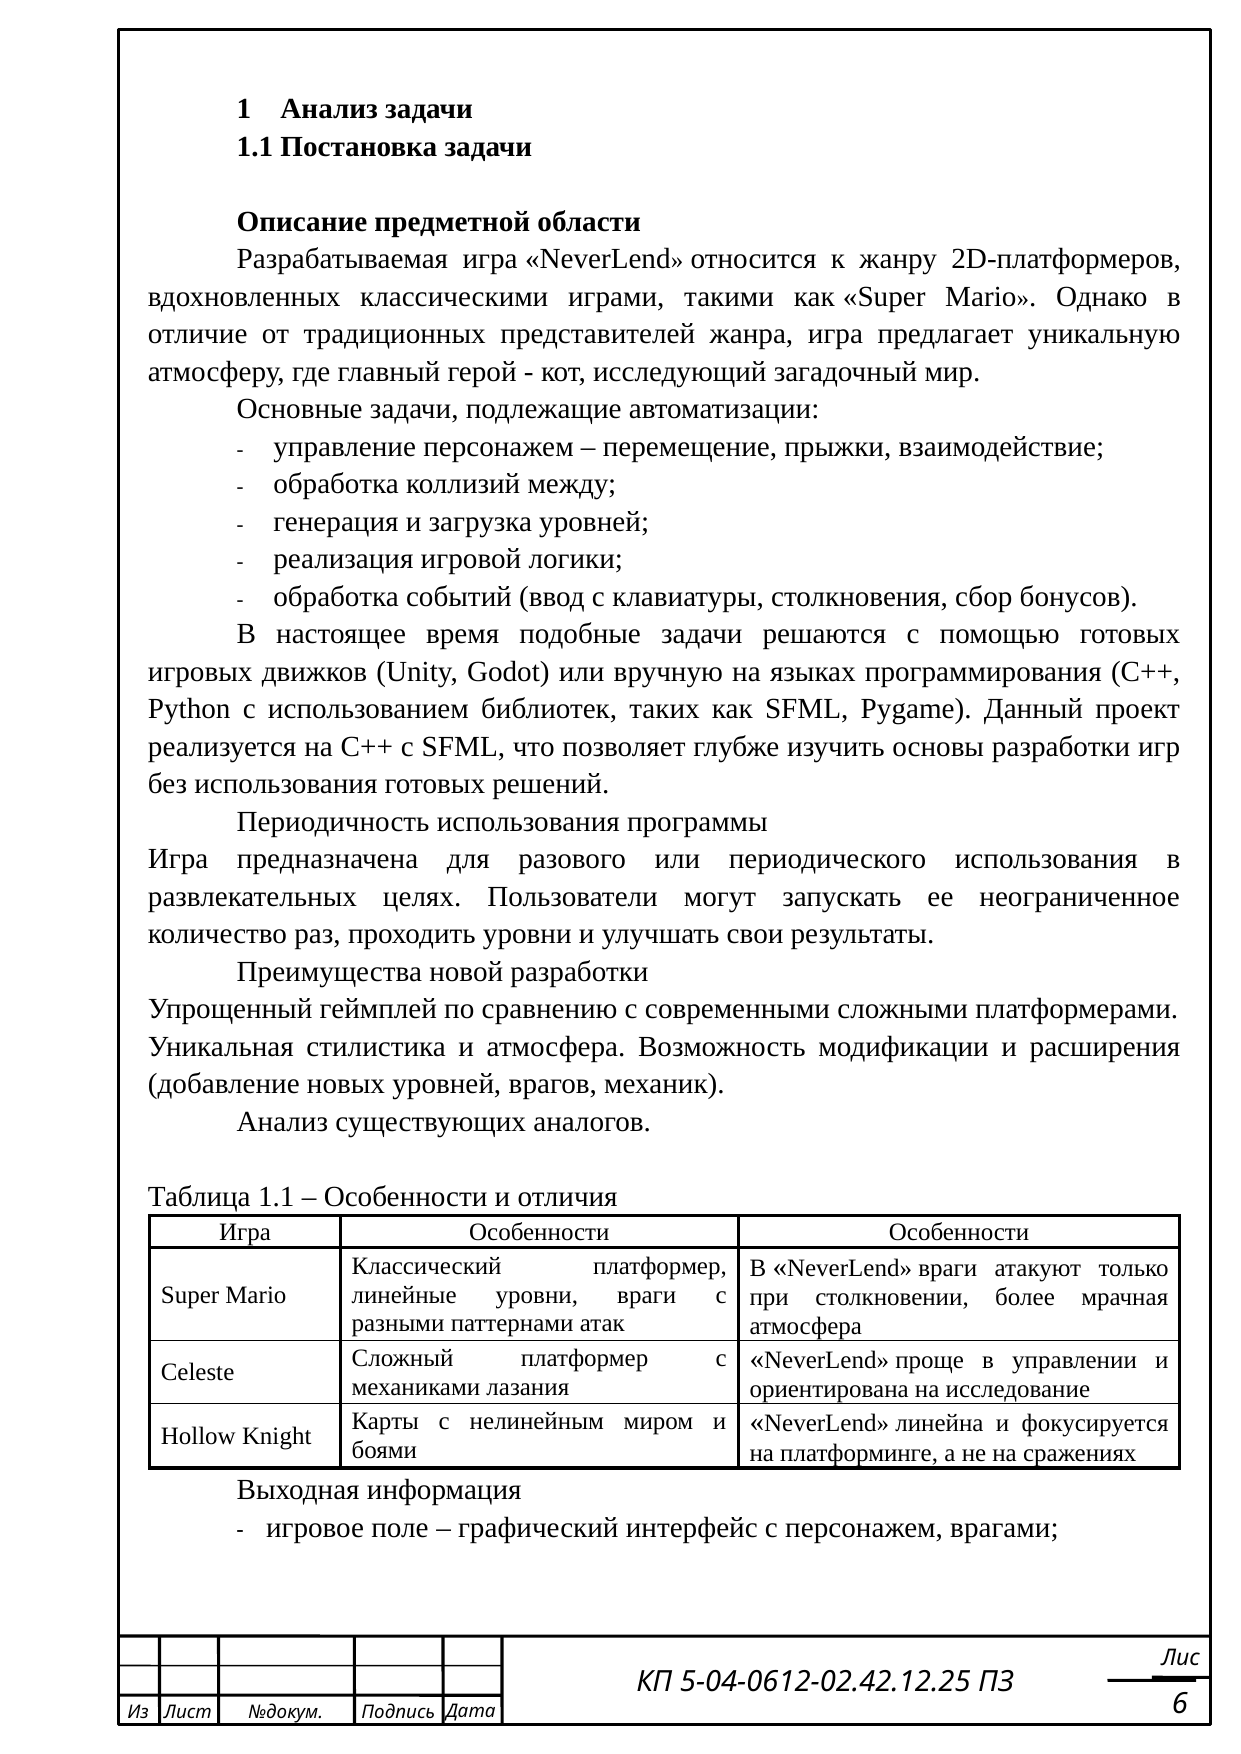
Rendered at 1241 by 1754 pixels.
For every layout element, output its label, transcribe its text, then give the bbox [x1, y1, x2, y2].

list обработка событий (ввод с клавиатуры, столкновения, сбор бонусов). [148, 576, 1181, 614]
text Периодичность использования программы [148, 801, 1181, 839]
text Преимущества новой разработки [148, 951, 1181, 989]
text В настоящее время подобные задачи решаются с помощью готовых игровых движков (Unity, Godot) или вручную на языках программирования (C++, Python с использованием библиотек, таких как SFML, Pygame). Данный проект реализуется на C++ с SFML, что позволяет глубже изучить основы разработки игр без использования готовых решений. [148, 614, 1181, 801]
text Игра предназначена для разового или периодического использования в развлекательных целях. Пользователи могут запускать ее неограниченное количество раз, проходить уровни и улучшать свои результаты. [148, 839, 1181, 951]
table_header Особенности [342, 1217, 737, 1246]
table_cell «NeverLend» линейна и фокусируется на платформинге, а не на сражениях [740, 1404, 1178, 1466]
table_cell Hollow Knight [151, 1404, 339, 1466]
list Постановка задачи [236, 126, 1181, 164]
text Таблица 1.1 – Особенности и отличия [148, 1176, 1181, 1214]
table_header Игра [151, 1217, 339, 1246]
text Упрощенный геймплей по сравнению с современными сложными платформерами. [148, 989, 1181, 1026]
text Разрабатываемая игра «NeverLend» относится к жанру 2D-платформеров, вдохновленных классическими играми, такими как «Super Mario». Однако в отличие от традиционных представителей жанра, игра предлагает уникальную атмосферу, где главный герой - кот, исследующий загадочный мир. [148, 239, 1181, 389]
text 1 Анализ задачи [148, 89, 1181, 126]
table_cell Карты с нелинейным миром и боями [342, 1404, 737, 1466]
table_header Особенности [740, 1217, 1178, 1246]
table_cell В «NeverLend» враги атакуют только при столкновении, более мрачная атмосфера [740, 1249, 1178, 1340]
table_cell Сложный платформер с механиками лазания [342, 1341, 737, 1403]
table_cell Celeste [151, 1341, 339, 1403]
table_cell Классический платформер, линейные уровни, враги с разными паттернами атак [342, 1249, 737, 1340]
text Основные задачи, подлежащие автоматизации: [148, 389, 1181, 426]
list генерация и загрузка уровней; [148, 501, 1181, 539]
text Уникальная стилистика и атмосфера. Возможность модификации и расширения (добавление новых уровней, врагов, механик). [148, 1026, 1181, 1101]
list реализация игровой логики; [148, 539, 1181, 576]
list обработка коллизий между; [148, 464, 1181, 501]
table_cell «NeverLend» проще в управлении и ориентирована на исследование [740, 1341, 1178, 1403]
list управление персонажем – перемещение, прыжки, взаимодействие; [148, 426, 1181, 464]
text Выходная информация [148, 1470, 1181, 1507]
list игровое поле – графический интерфейс с персонажем, врагами; [148, 1507, 1181, 1544]
text Описание предметной области [161, 201, 1181, 239]
text Анализ существующих аналогов. [148, 1101, 1181, 1139]
table_cell Super Mario [151, 1249, 339, 1340]
